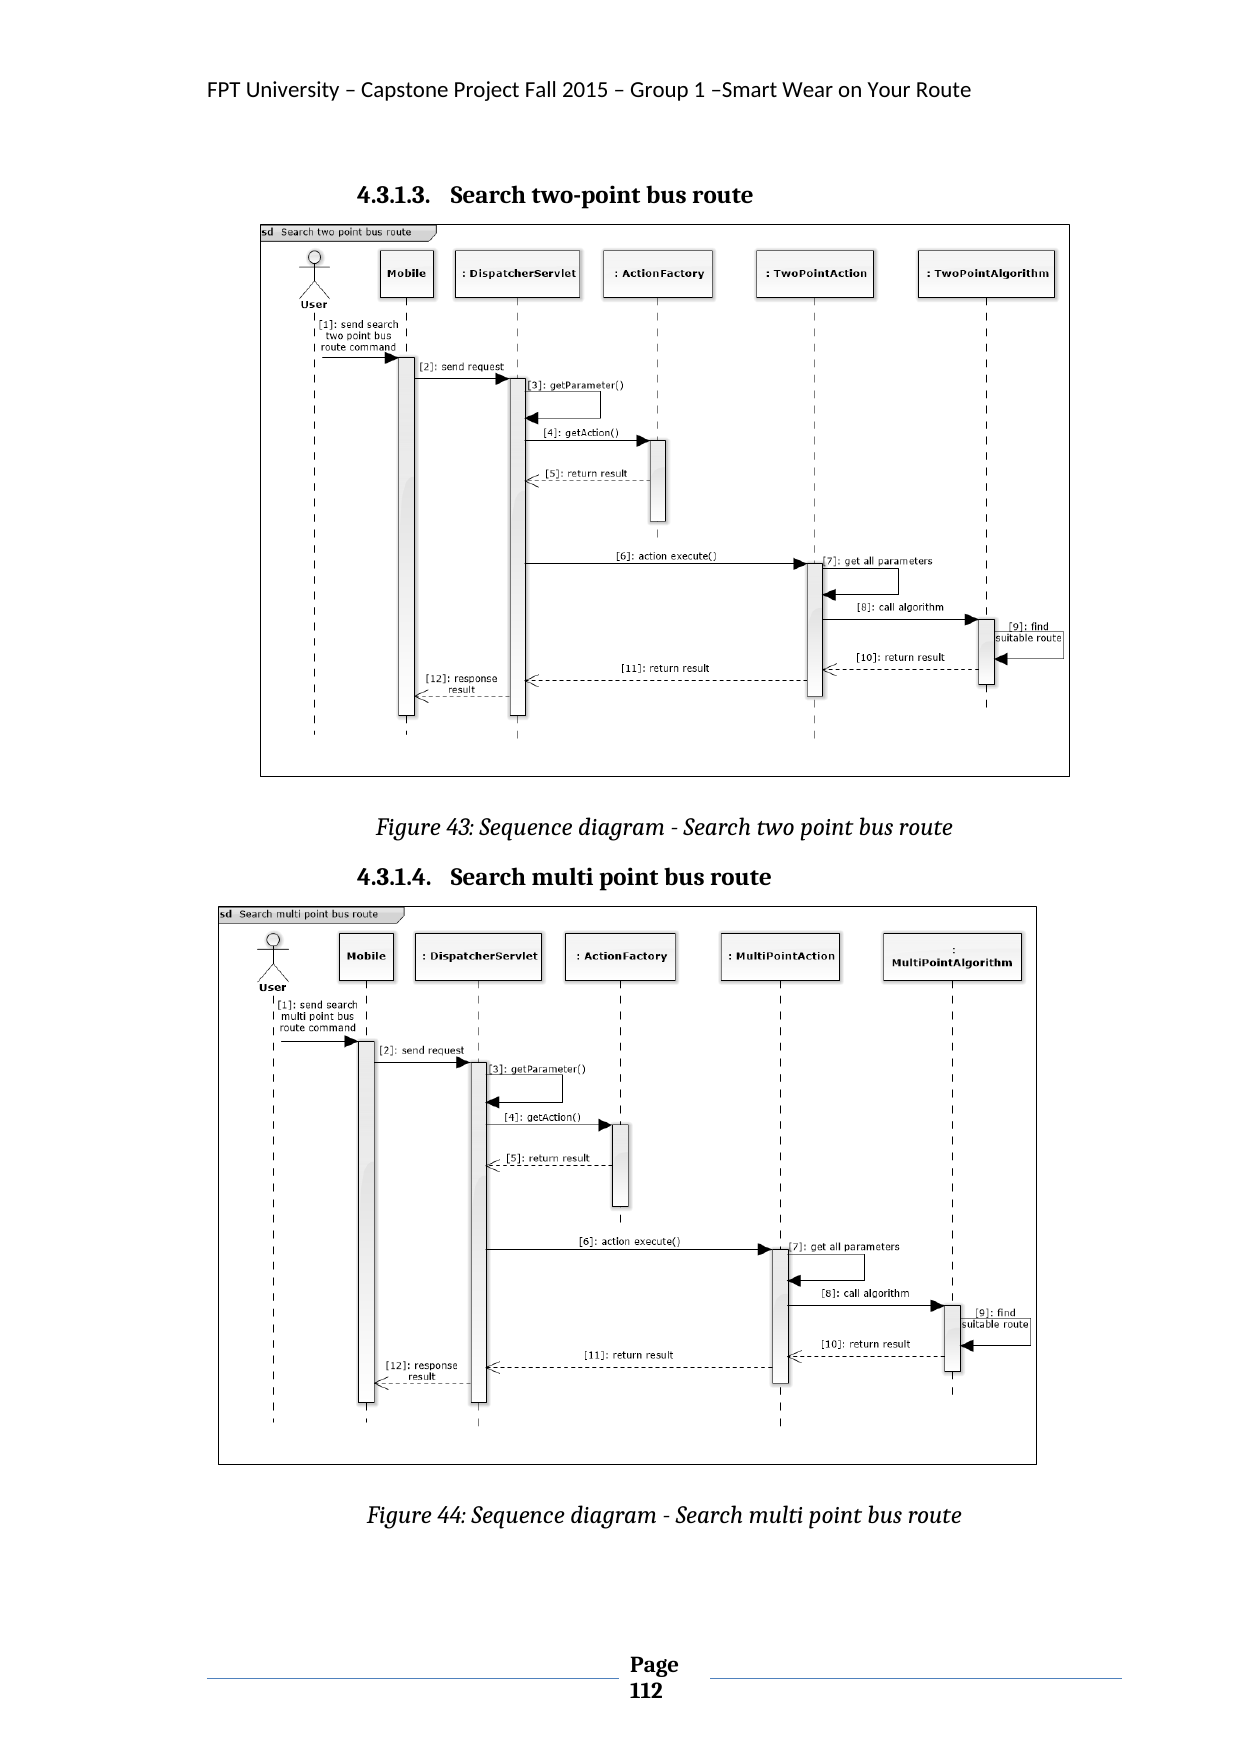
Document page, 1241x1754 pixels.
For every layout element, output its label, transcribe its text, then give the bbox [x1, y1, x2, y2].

picture [206, 896, 1048, 1477]
picture [248, 213, 1081, 789]
subtitle Search multi point bus route [357, 863, 1122, 892]
subtitle Search two-point bus route [357, 181, 1122, 209]
